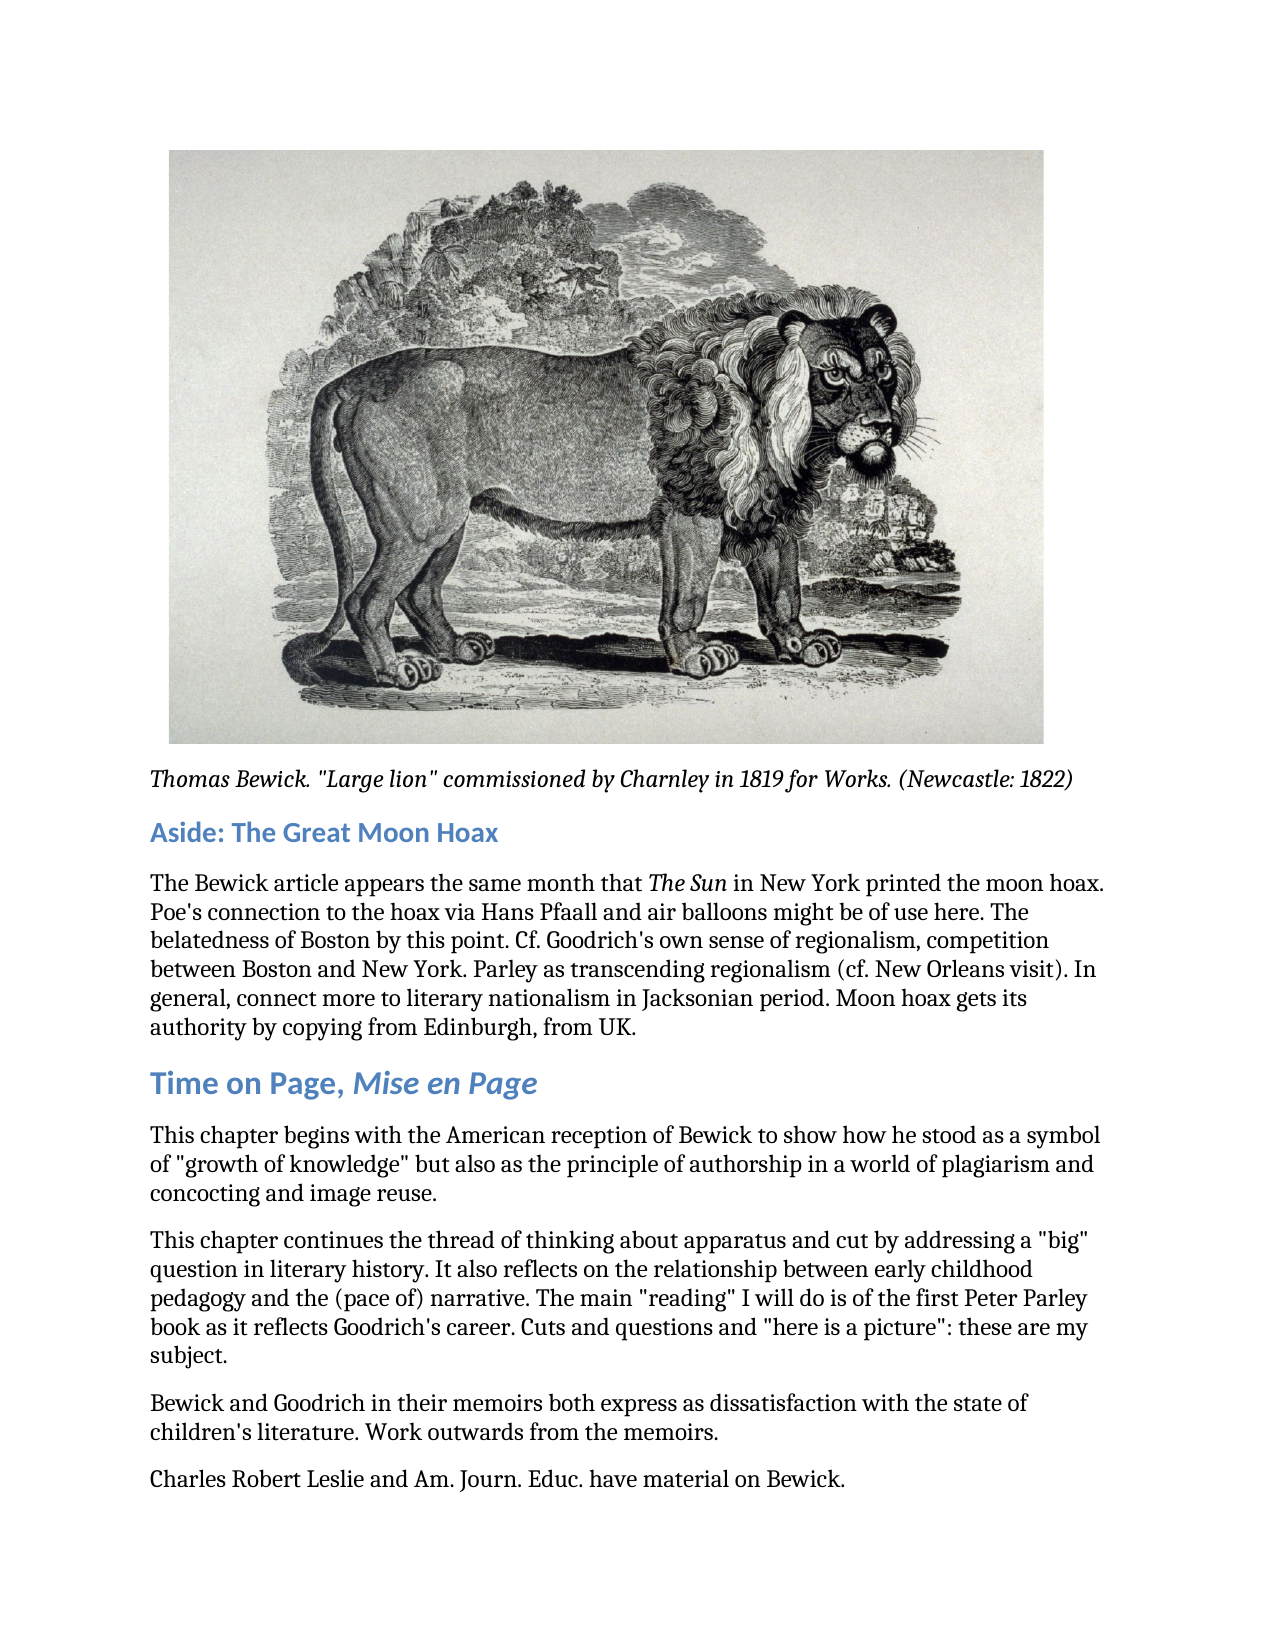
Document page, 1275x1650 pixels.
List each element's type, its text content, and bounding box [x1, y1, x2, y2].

subtitle Time on Page, Mise en Page [150, 1062, 1125, 1103]
text This chapter begins with the American reception of Bewick to show how he stood as a symbol of "growth of knowledge" but also as the principle of authorship in a world of plagiarism and concocting and image reuse. [150, 1121, 1125, 1208]
text The Bewick article appears the same month that The Sun in New York printed the moon hoax. Poe's connection to the hoax via Hans Pfaall and air balloons might be of use here. The belatedness of Boston by this point. Cf. Goodrich's own sense of regionalism, competition between Boston and New York. Parley as transcending regionalism (cf. New Orleans visit). In general, connect more to literary nationalism in Jacksonian period. Moon hoax gets its authority by copying from Edinburgh, from UK. [150, 869, 1125, 1041]
picture [168, 150, 1044, 744]
text Charles Robert Leslie and Am. Journ. Educ. have material on Bewick. [150, 1465, 1125, 1494]
subtitle Aside: The Great Moon Hoax [150, 814, 1125, 850]
text Thomas Bewick. "Large lion" commissioned by Charnley in 1819 for Works. (Newcastle: 1822) [150, 765, 1125, 793]
text This chapter continues the thread of thinking about apparatus and cut by addressing a "big" question in literary history. It also reflects on the relationship between early childhood pedagogy and the (pace of) narrative. The main "reading" I will do is of the first Peter Parley book as it reflects Goodrich's career. Cuts and questions and "here is a picture": these are my subject. [150, 1226, 1125, 1370]
text Bewick and Goodrich in their memoirs both express as dissatisfaction with the state of children's literature. Work outwards from the memoirs. [150, 1389, 1125, 1446]
